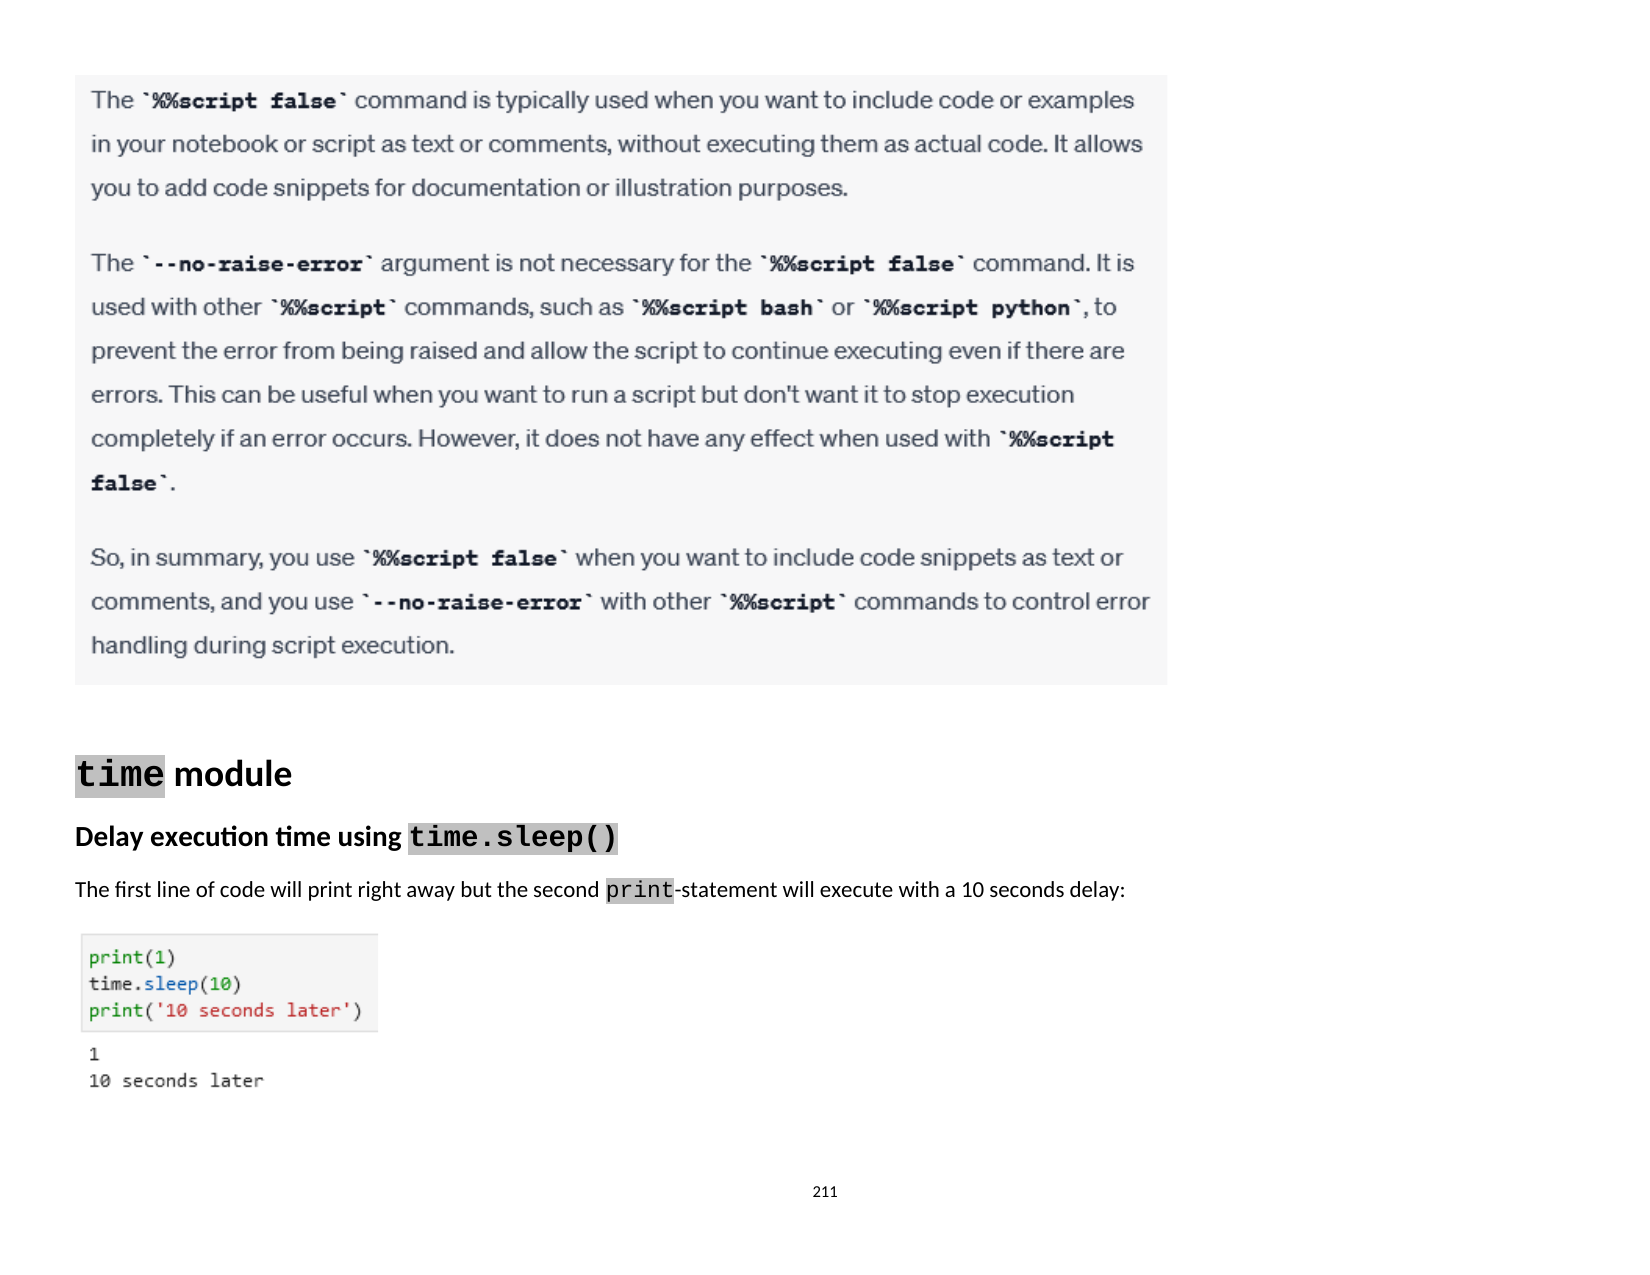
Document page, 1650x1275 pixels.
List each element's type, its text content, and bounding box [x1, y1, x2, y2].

text The first line of code will print right away but the second print-statement will execute with a 10 seconds delay: [75, 875, 1575, 904]
picture [75, 75, 1168, 685]
picture [75, 923, 379, 1106]
text time module [75, 750, 1575, 798]
text Delay execution time using time.sleep() [75, 818, 1575, 855]
